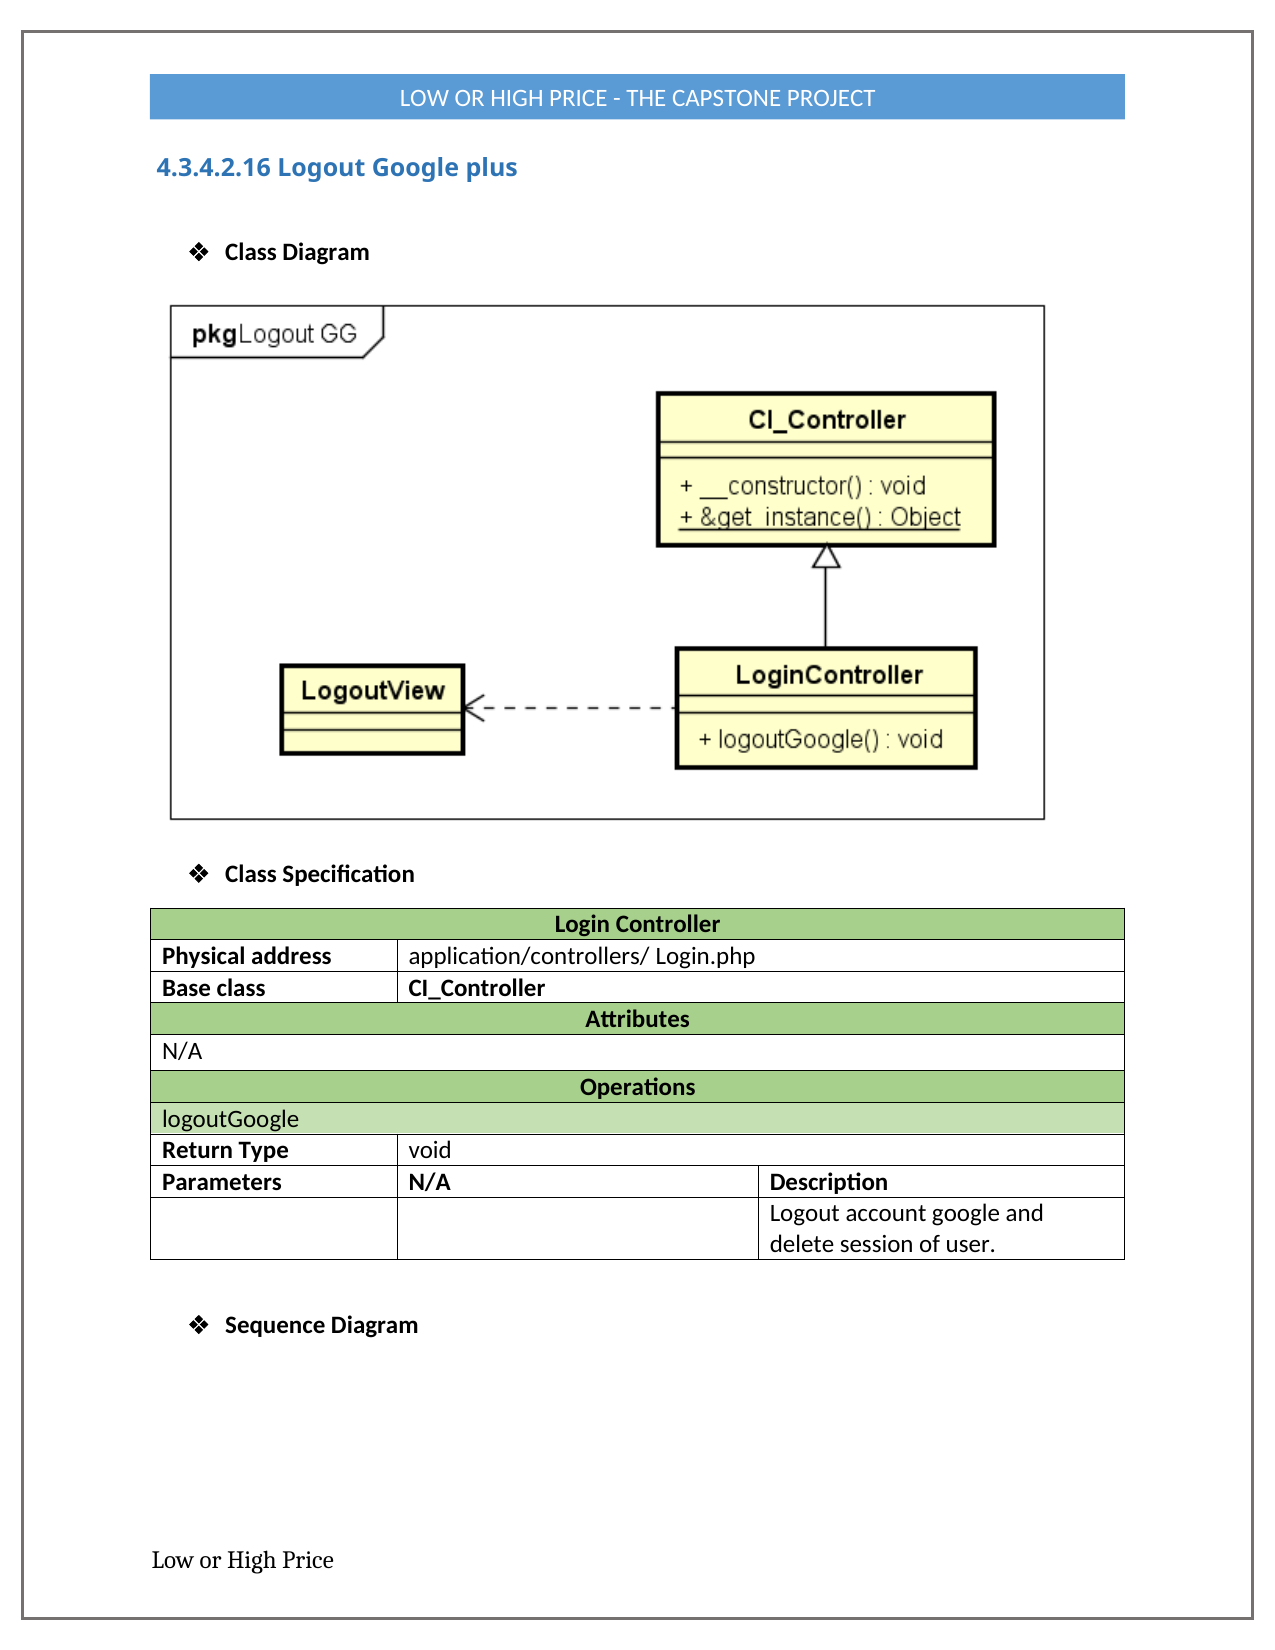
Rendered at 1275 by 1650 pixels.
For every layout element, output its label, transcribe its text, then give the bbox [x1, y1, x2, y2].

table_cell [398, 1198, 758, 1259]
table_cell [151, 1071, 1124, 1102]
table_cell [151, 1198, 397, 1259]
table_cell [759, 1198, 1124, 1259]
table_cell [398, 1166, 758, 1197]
subtitle 4.3.4.2.16 Logout Google plus [150, 150, 1125, 184]
list Class Specification [187, 858, 1125, 888]
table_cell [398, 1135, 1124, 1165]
list Sequence Diagram [187, 1309, 1125, 1340]
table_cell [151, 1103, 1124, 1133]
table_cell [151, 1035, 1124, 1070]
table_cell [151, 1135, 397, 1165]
picture [150, 286, 1064, 839]
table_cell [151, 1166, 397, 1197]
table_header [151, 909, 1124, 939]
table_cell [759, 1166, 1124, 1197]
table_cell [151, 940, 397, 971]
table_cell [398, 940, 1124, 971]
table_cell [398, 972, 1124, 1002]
list Class Diagram [187, 236, 1125, 267]
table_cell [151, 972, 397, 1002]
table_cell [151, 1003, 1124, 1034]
